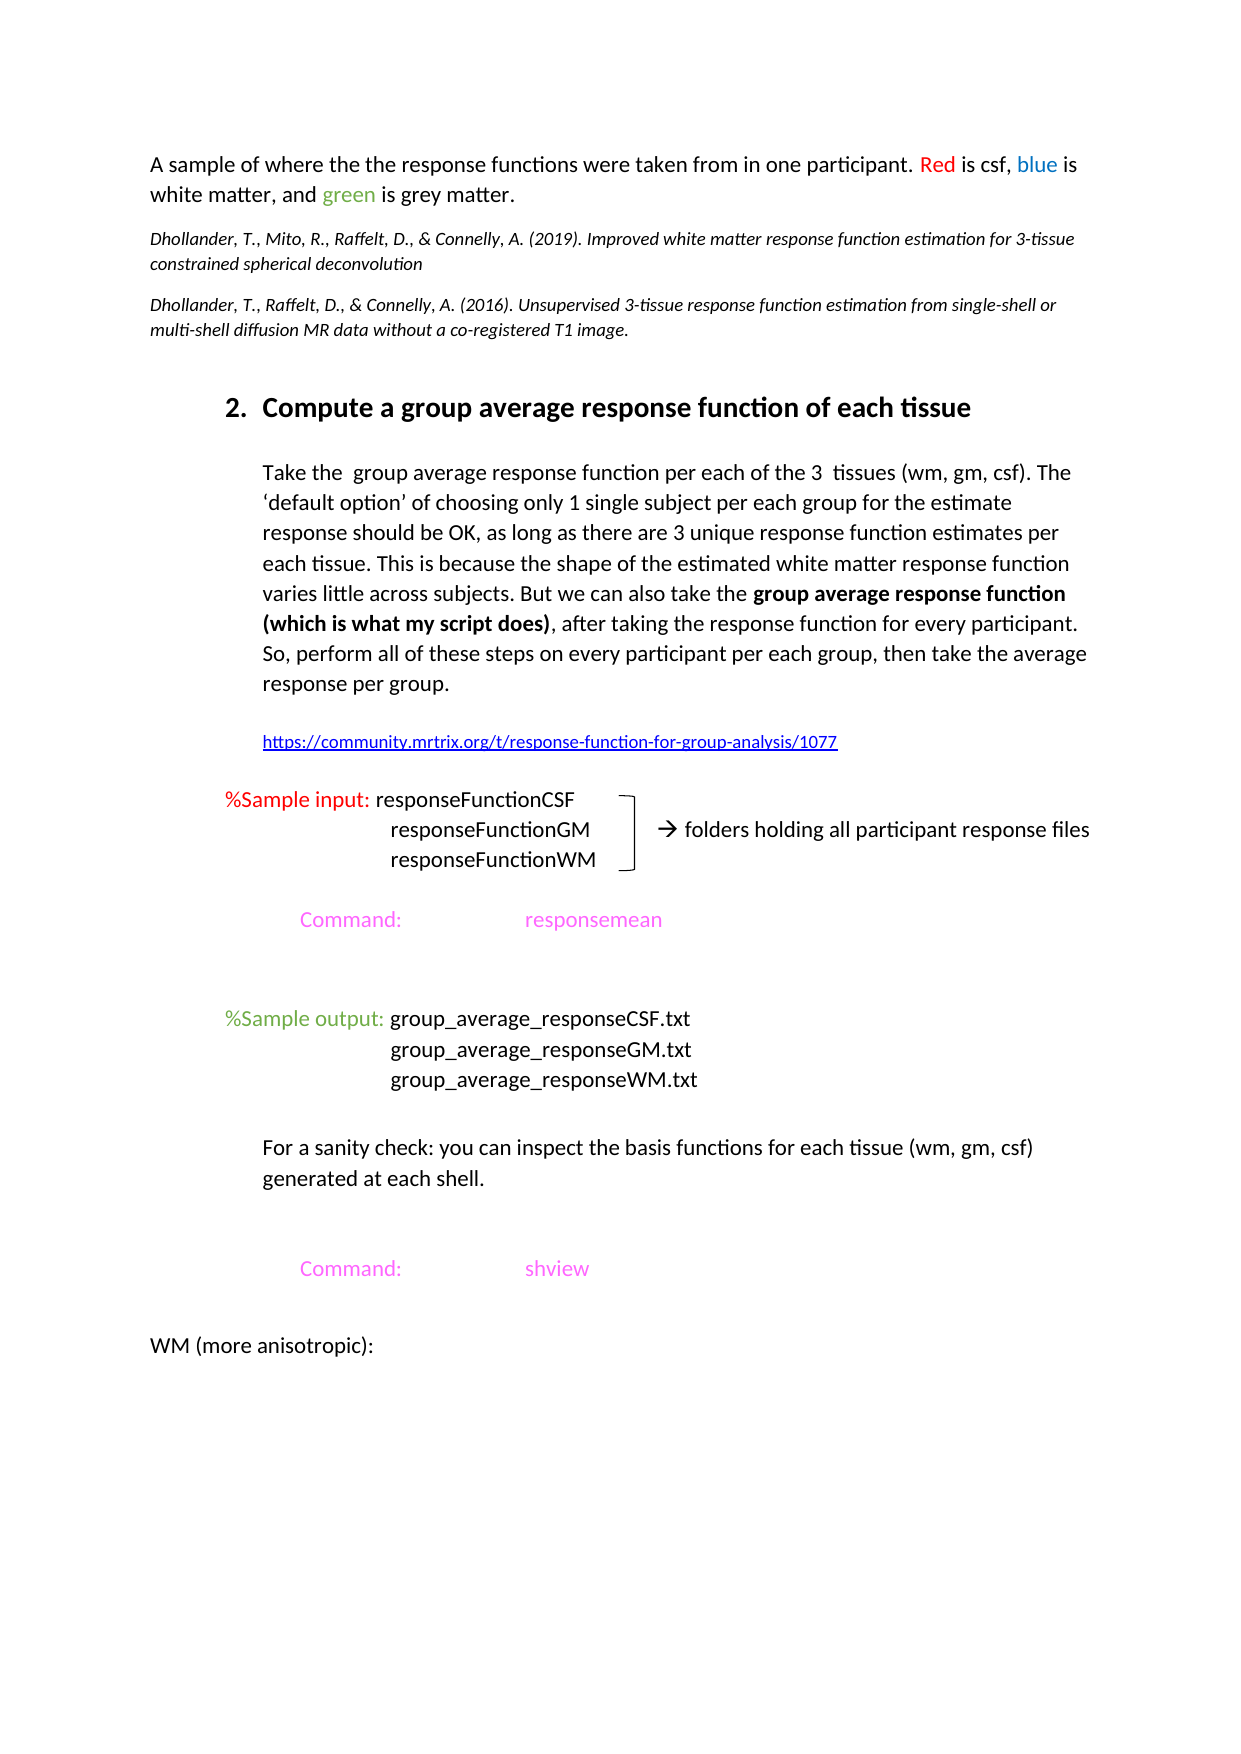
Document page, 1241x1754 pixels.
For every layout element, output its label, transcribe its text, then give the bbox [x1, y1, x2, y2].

list group_average_responseWM.txt [225, 1065, 1090, 1093]
list responseFunctionGM folders holding all participant response files [636, 815, 1090, 843]
list responseFunctionWM [225, 845, 1090, 873]
text Dhollander, T., Mito, R., Raffelt, D., & Connelly, A. (2019). Improved white matter response function estimation for 3-tissue constrained spherical deconvolution [150, 227, 1090, 275]
text A sample of where the the response functions were taken from in one participant. Red is csf, blue is white matter, and green is grey matter. [150, 150, 1090, 208]
list Command: shview [225, 1254, 1090, 1282]
list Take the group average response function per each of the 3 tissues (wm, gm, csf). The ‘default option’ of choosing only 1 single subject per each group for the estimate response should be OK, as long as there are 3 unique response function estimates per each tissue. This is because the shape of the estimated white matter response function varies little across subjects. But we can also take the group average response function (which is what my script does), after taking the response function for every participant. So, perform all of these steps on every participant per each group, then take the average response per group. [262, 458, 1090, 697]
list Command: responsemean [225, 906, 1090, 934]
list group_average_responseGM.txt [225, 1035, 1090, 1063]
list responseFunctionGM folders holding all participant response files [225, 815, 633, 843]
text WM (more anisotropic): [150, 1331, 1090, 1359]
list %Sample input: responseFunctionCSF [225, 785, 1090, 813]
list %Sample output: group_average_responseCSF.txt [225, 1004, 1090, 1032]
list https://community.mrtrix.org/t/response-function-for-group-analysis/1077 [262, 730, 1090, 753]
list For a sanity check: you can inspect the basis functions for each tissue (wm, gm, csf) generated at each shell. [262, 1133, 1090, 1192]
text Dhollander, T., Raffelt, D., & Connelly, A. (2016). Unsupervised 3-tissue response function estimation from single-shell or multi-shell diffusion MR data without a co-registered T1 image. [150, 293, 1090, 341]
list Compute a group average response function of each tissue [225, 389, 1090, 425]
